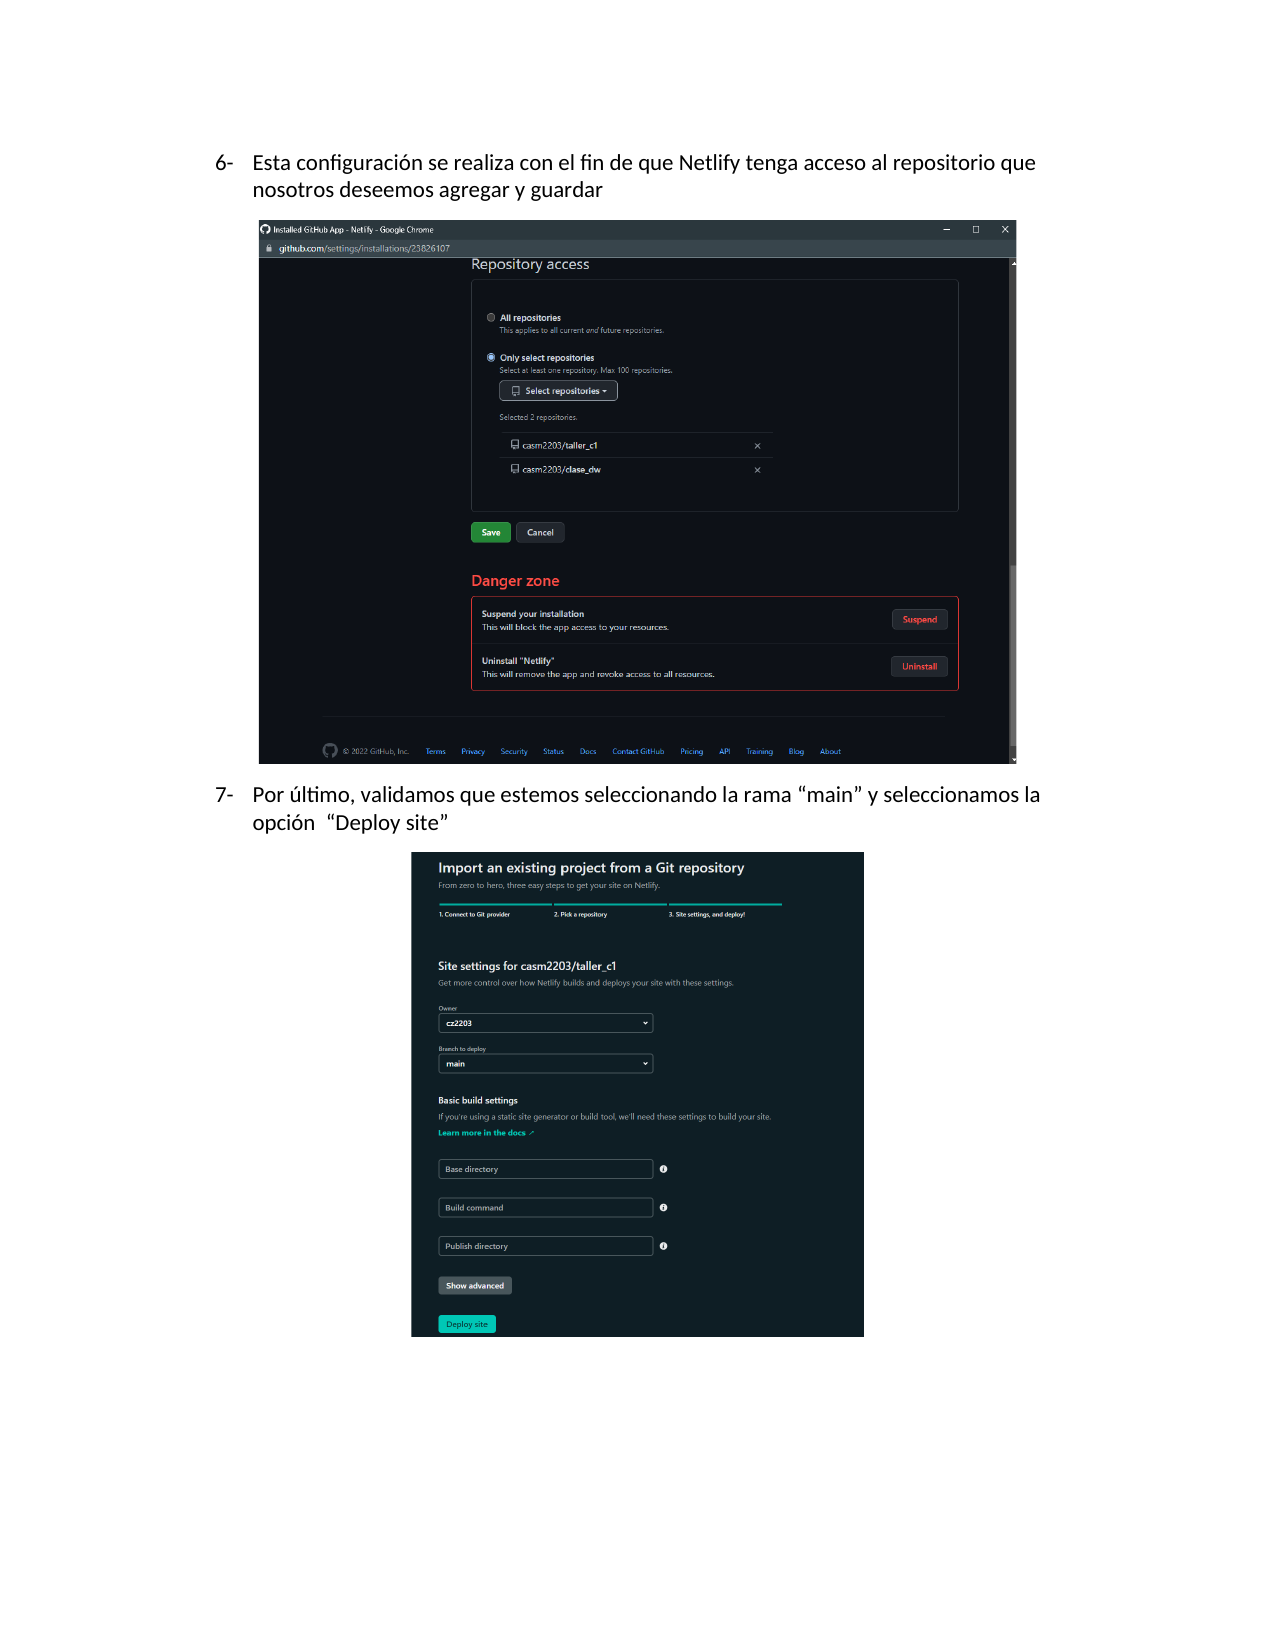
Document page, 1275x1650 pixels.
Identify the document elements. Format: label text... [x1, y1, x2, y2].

picture [258, 220, 1017, 764]
picture [411, 852, 864, 1337]
list Por último, validamos que estemos seleccionando la rama “main” y seleccionamos la opción “Deploy site” [215, 780, 1098, 836]
list Esta configuración se realiza con el fin de que Netlify tenga acceso al repositorio que nosotros deseemos agregar y guardar [215, 148, 1098, 204]
